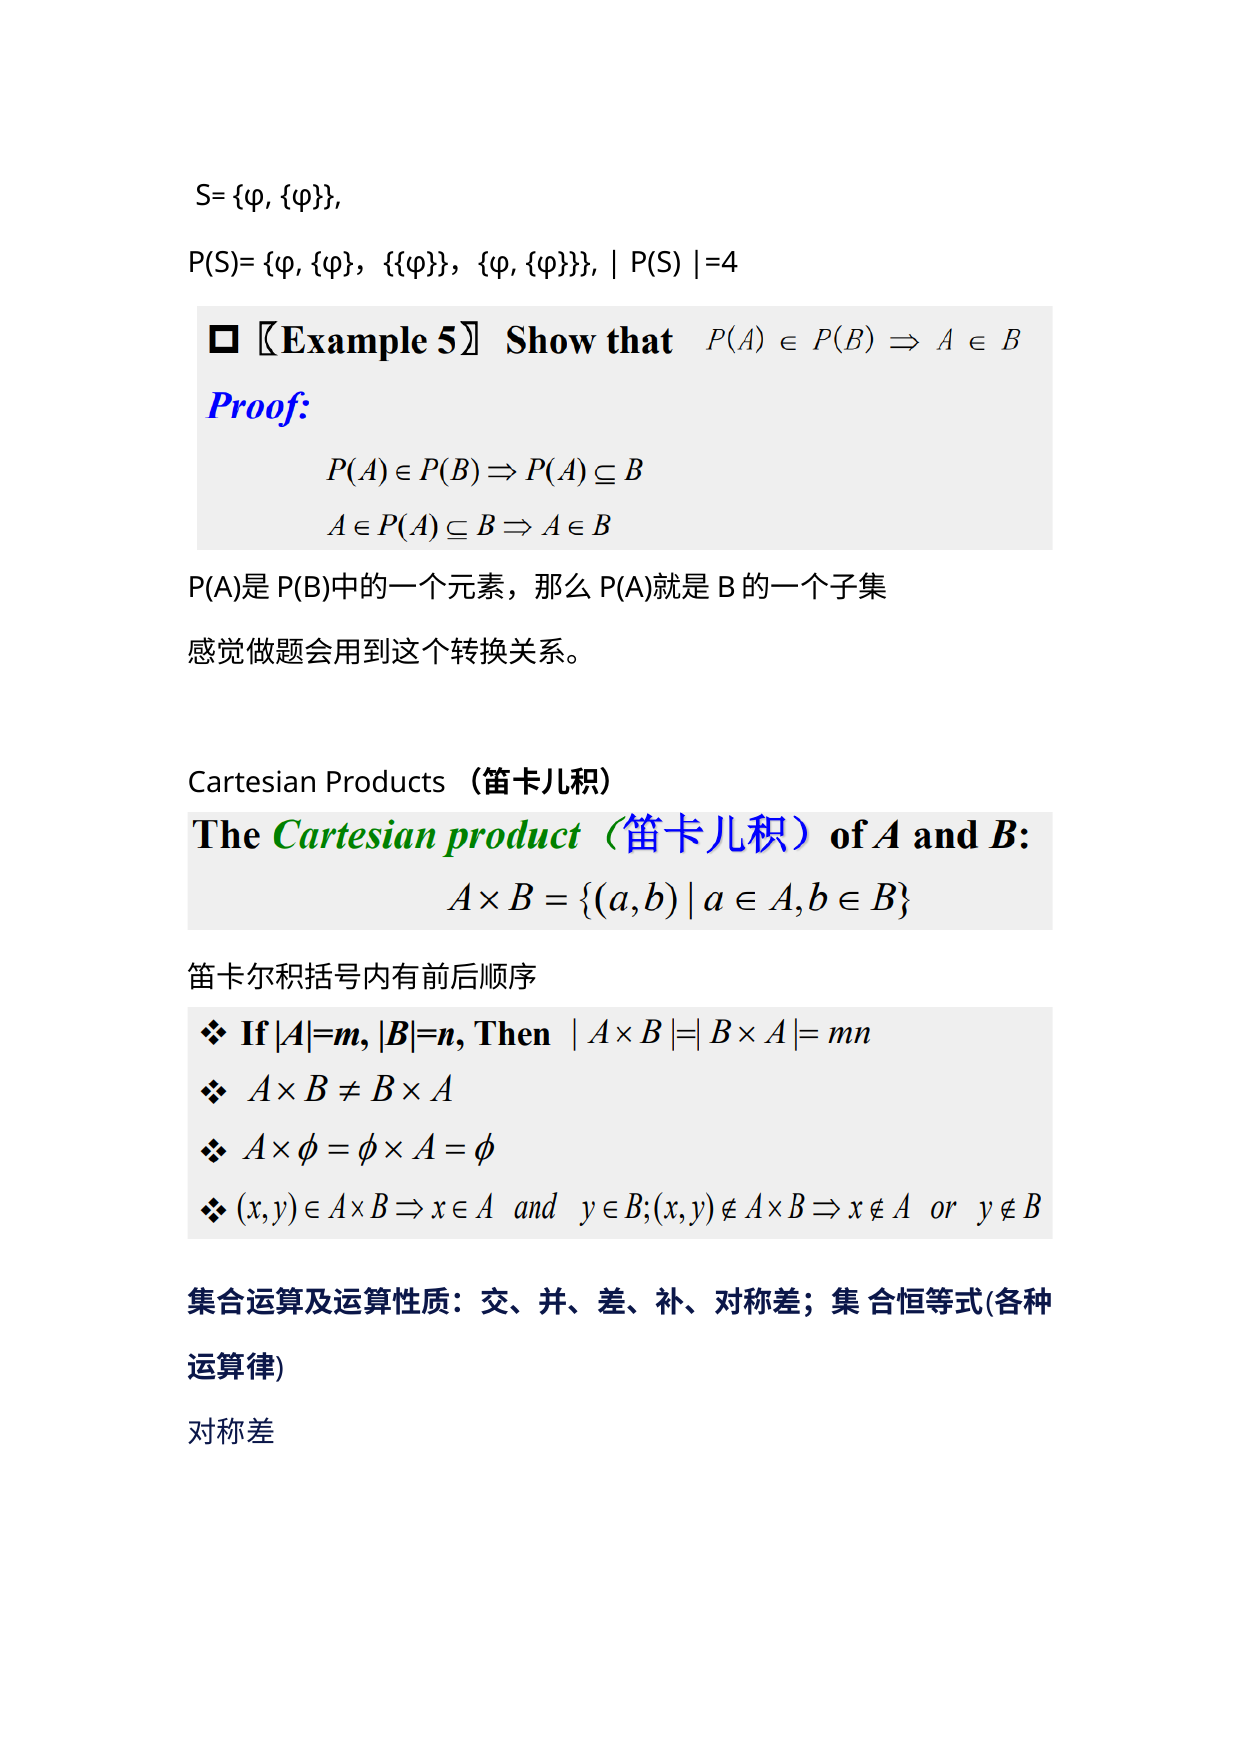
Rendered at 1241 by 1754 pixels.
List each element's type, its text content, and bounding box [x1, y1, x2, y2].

text 对称差 [187, 1397, 1053, 1462]
picture [187, 1007, 1053, 1239]
text P(A)是P(B)中的一个元素，那么P(A)就是B的一个子集 [187, 552, 1053, 617]
text 集合运算及运算性质：交、并、差、补、对称差；集 合恒等式(各种运算律) [187, 1267, 1053, 1397]
picture [187, 292, 1053, 550]
text Cartesian Products （笛卡儿积） [187, 747, 1053, 812]
picture [187, 812, 1053, 930]
text 感觉做题会用到这个转换关系。 [187, 617, 1053, 682]
text P(S)= {φ, {φ}，{{φ}}，{φ, {φ}}}, | P(S) |=4 [187, 227, 1053, 292]
text S= {φ, {φ}}, [187, 162, 1053, 227]
text 笛卡尔积括号内有前后顺序 [187, 942, 1053, 1007]
